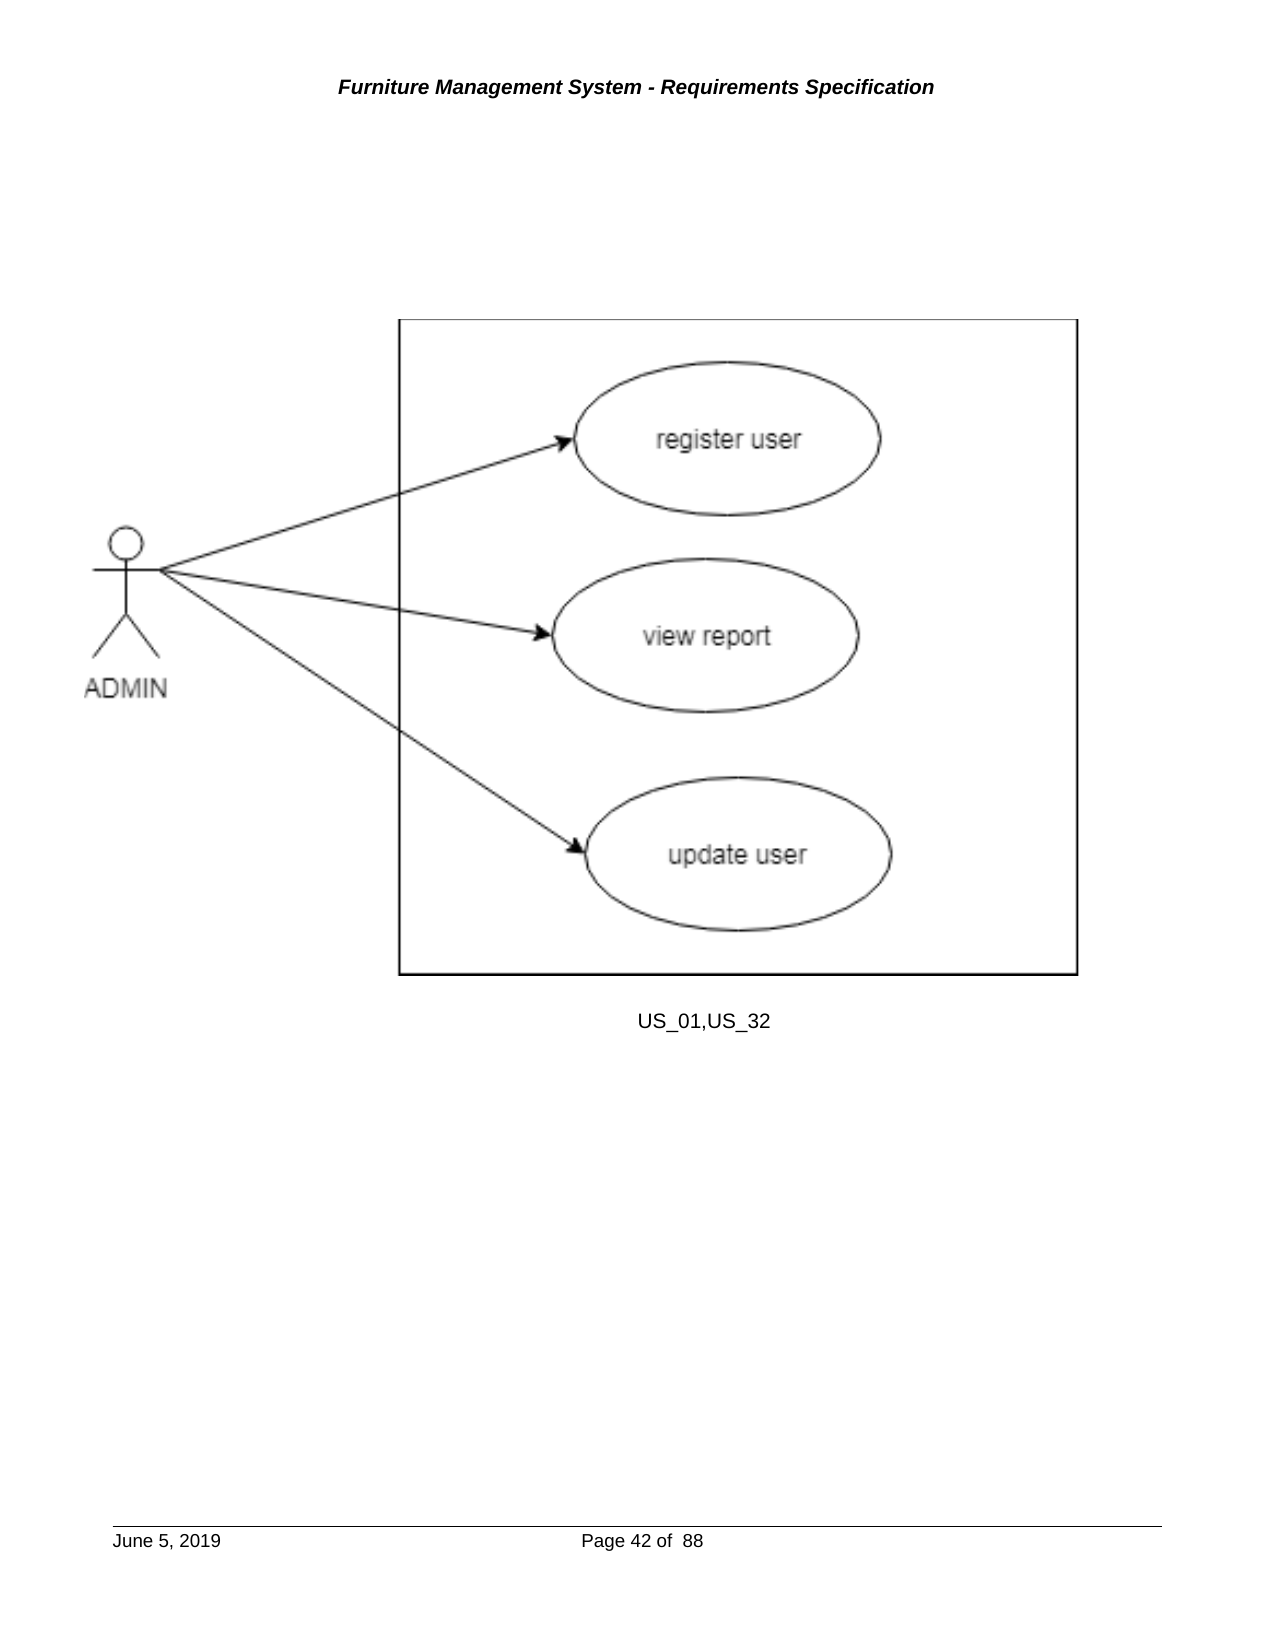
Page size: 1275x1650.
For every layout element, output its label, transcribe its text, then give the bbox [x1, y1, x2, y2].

text US_01,US_32 [562, 1009, 1162, 1033]
picture [84, 319, 1079, 976]
